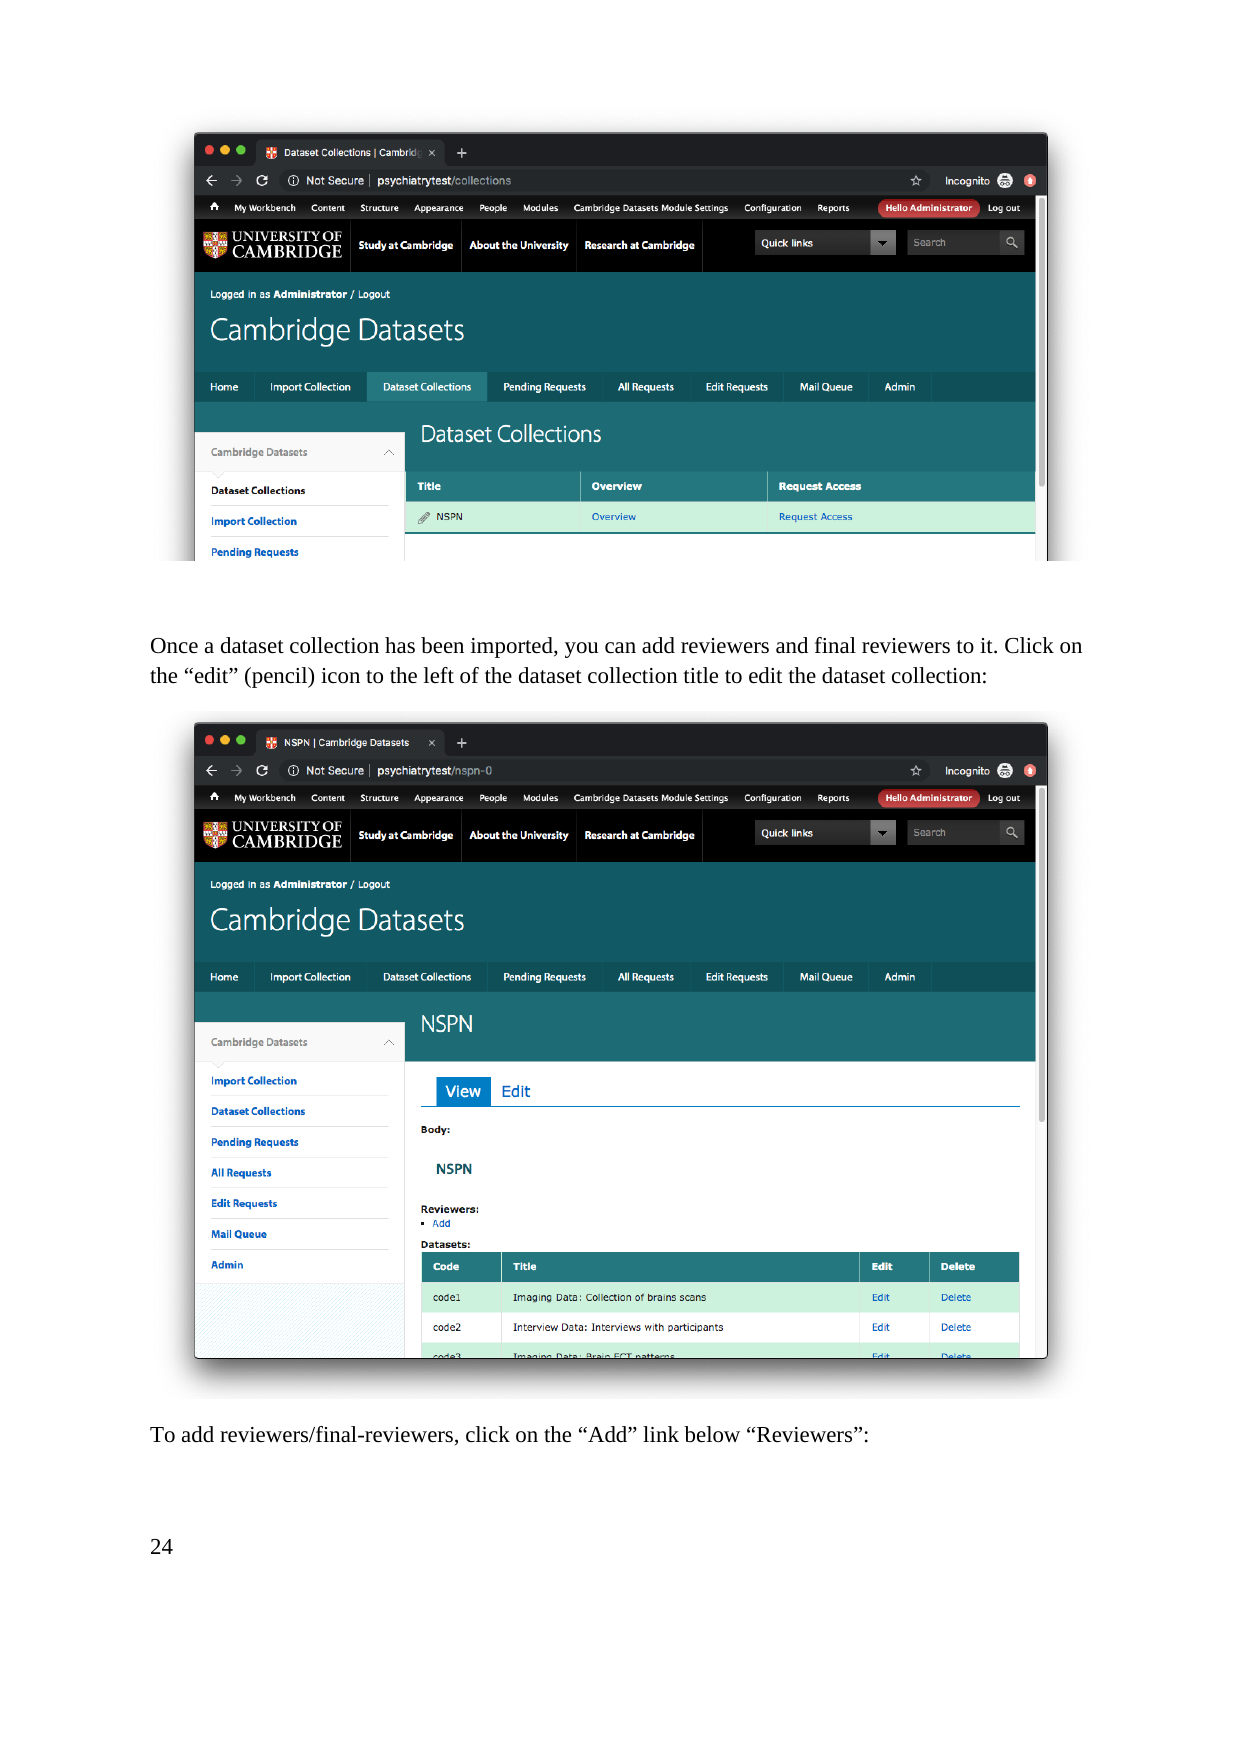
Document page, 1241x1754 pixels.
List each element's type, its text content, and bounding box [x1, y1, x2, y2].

text Once a dataset collection has been imported, you can add reviewers and final reviewers to it. Click on the “edit” (pencil) icon to the left of the dataset collection title to edit the dataset collection: [150, 632, 1090, 688]
picture [150, 103, 1091, 561]
text To add reviewers/final-reviewers, click on the “Add” link below “Reviewers”: [150, 1421, 1090, 1447]
picture [150, 711, 1091, 1399]
